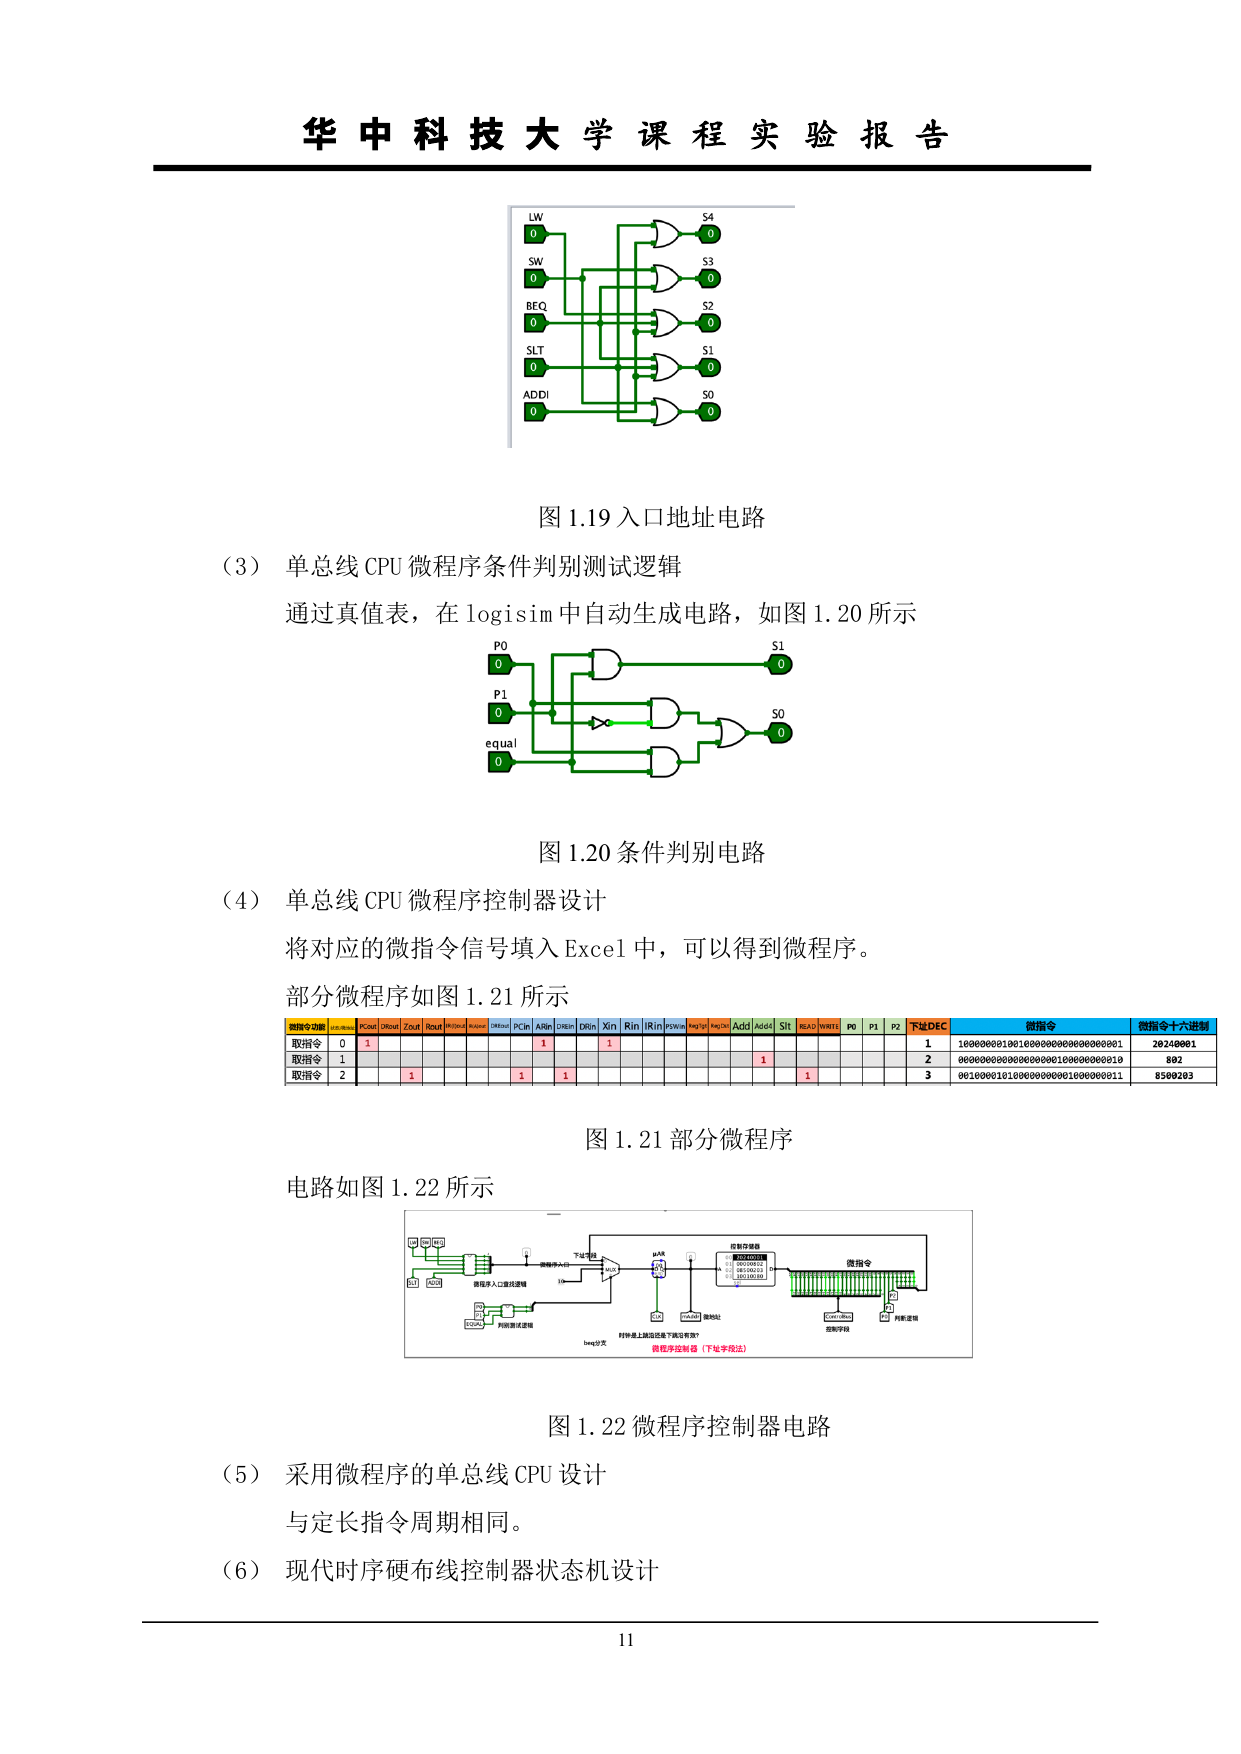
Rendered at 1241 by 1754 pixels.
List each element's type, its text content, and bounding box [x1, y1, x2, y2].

picture [474, 636, 829, 796]
list 图1.21部分微程序 [284, 1114, 1093, 1162]
list 部分微程序如图1.21所示 [284, 971, 1093, 1018]
picture [404, 1210, 973, 1359]
list 单总线CPU微程序控制器设计 [209, 875, 1093, 923]
list 与定长指令周期相同。 [284, 1497, 1093, 1544]
list 电路如图1.22所示 [284, 1162, 1093, 1210]
list 图1.22微程序控制器电路 [284, 1401, 1093, 1449]
picture [507, 205, 795, 448]
text 图1.19入口地址电路 [159, 493, 1093, 541]
list 通过真值表，在logisim中自动生成电路，如图1.20所示 [284, 588, 1093, 636]
list 采用微程序的单总线CPU设计 [209, 1449, 1093, 1497]
list 将对应的微指令信号填入Excel中，可以得到微程序。 [284, 923, 1093, 971]
picture [284, 1018, 1218, 1086]
text 图1.20条件判别电路 [159, 827, 1093, 875]
list 单总线CPU微程序条件判别测试逻辑 [209, 541, 1093, 588]
list 现代时序硬布线控制器状态机设计 [209, 1544, 1093, 1592]
